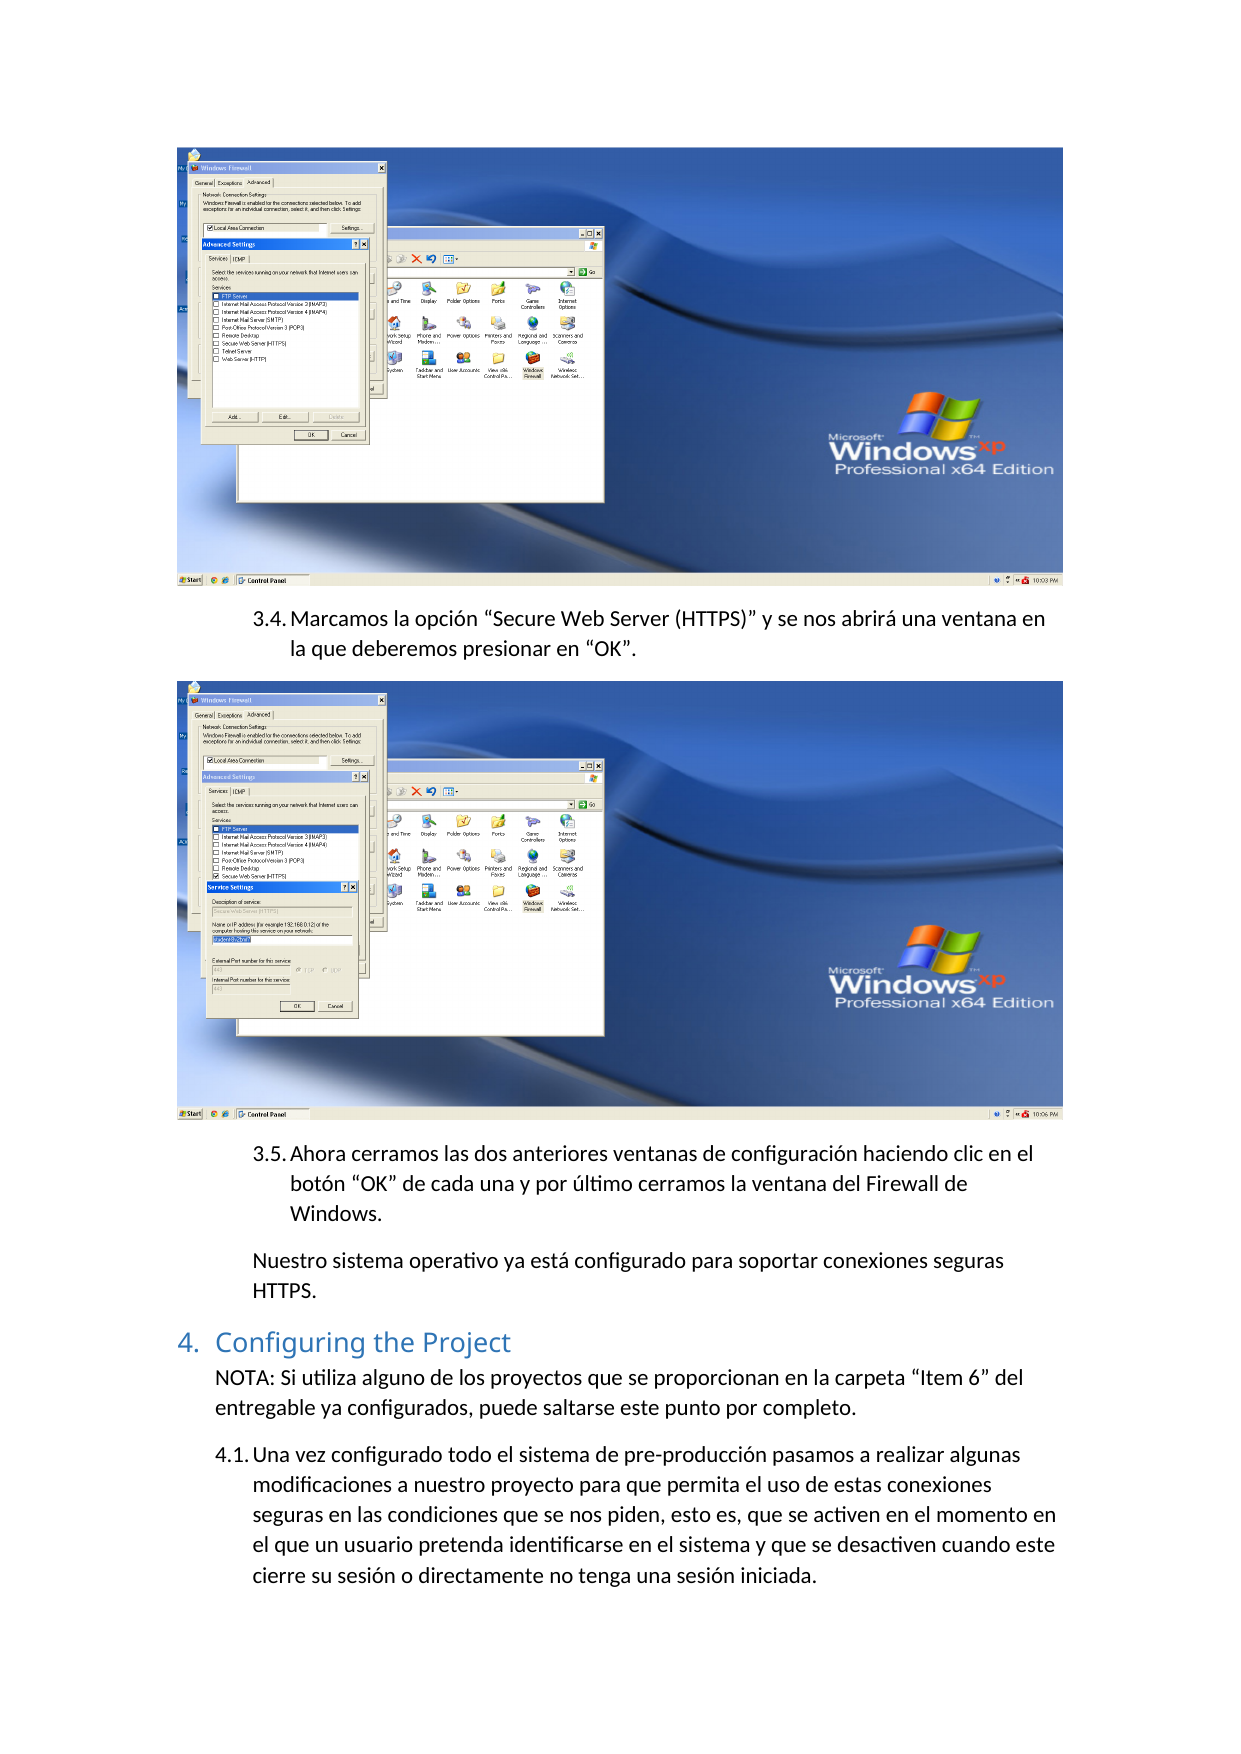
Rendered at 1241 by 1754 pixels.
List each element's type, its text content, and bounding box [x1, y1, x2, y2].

list Ahora cerramos las dos anteriores ventanas de configuración haciendo clic en el botón “OK” de cada una y por último cerramos la ventana del Firewall de Windows. [252, 1139, 1063, 1227]
list Una vez configurado todo el sistema de pre-producción pasamos a realizar algunas modificaciones a nuestro proyecto para que permita el uso de estas conexiones seguras en las condiciones que se nos piden, esto es, que se activen en el momento en el que un usuario pretenda identificarse en el sistema y que se desactiven cuando este cierre su sesión o directamente no tenga una sesión iniciada. [215, 1440, 1063, 1589]
subtitle Configuring the Project [177, 1323, 1063, 1360]
picture [177, 147, 1063, 586]
list Marcamos la opción “Secure Web Server (HTTPS)” y se nos abrirá una ventana en la que deberemos presionar en “OK”. [252, 604, 1063, 662]
text Nuestro sistema operativo ya está configurado para soportar conexiones seguras HTTPS. [252, 1246, 1063, 1304]
text NOTA: Si utiliza alguno de los proyectos que se proporcionan en la carpeta “Item 6” del entregable ya configurados, puede saltarse este punto por completo. [215, 1363, 1063, 1421]
picture [177, 681, 1063, 1120]
